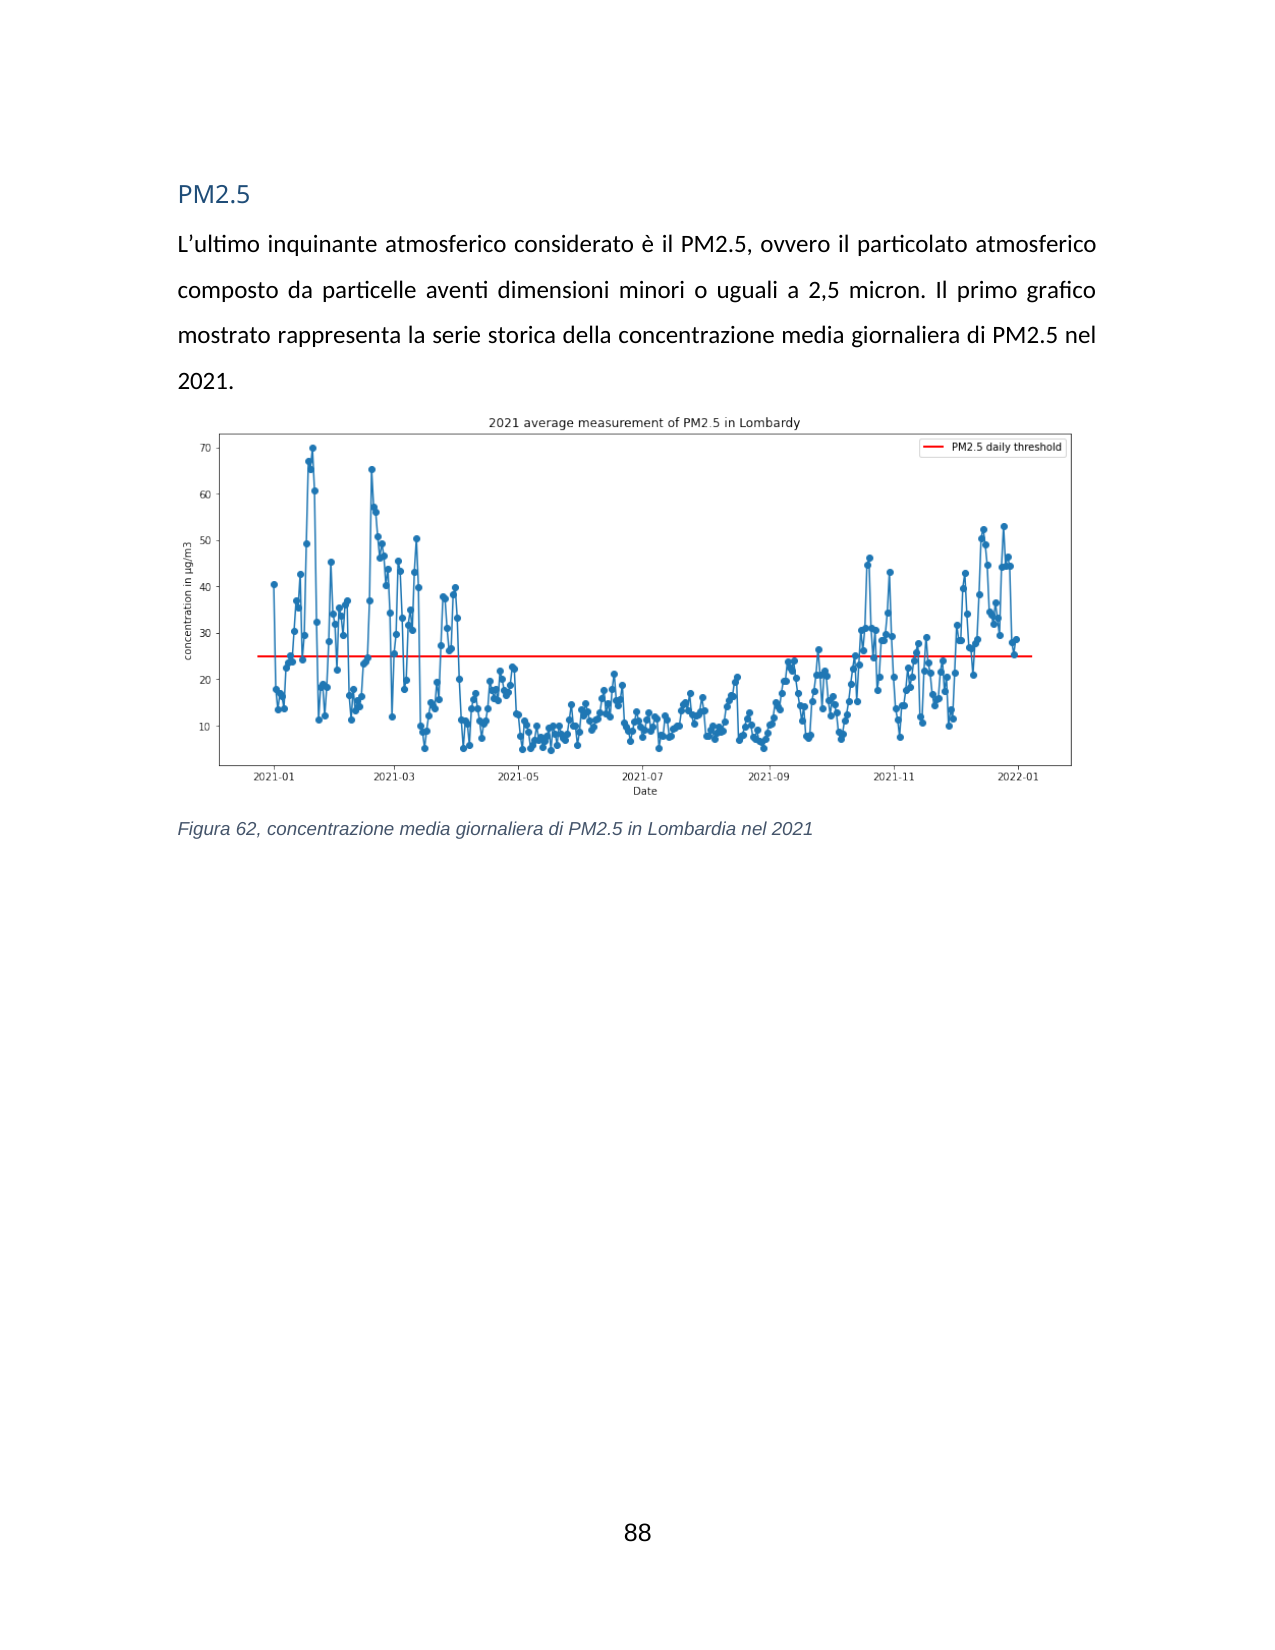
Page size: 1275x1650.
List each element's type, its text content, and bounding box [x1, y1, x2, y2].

picture [177, 410, 1078, 804]
subtitle PM2.5 [177, 177, 1098, 211]
text Figura 62, concentrazione media giornaliera di PM2.5 in Lombardia nel 2021 [177, 818, 1098, 840]
